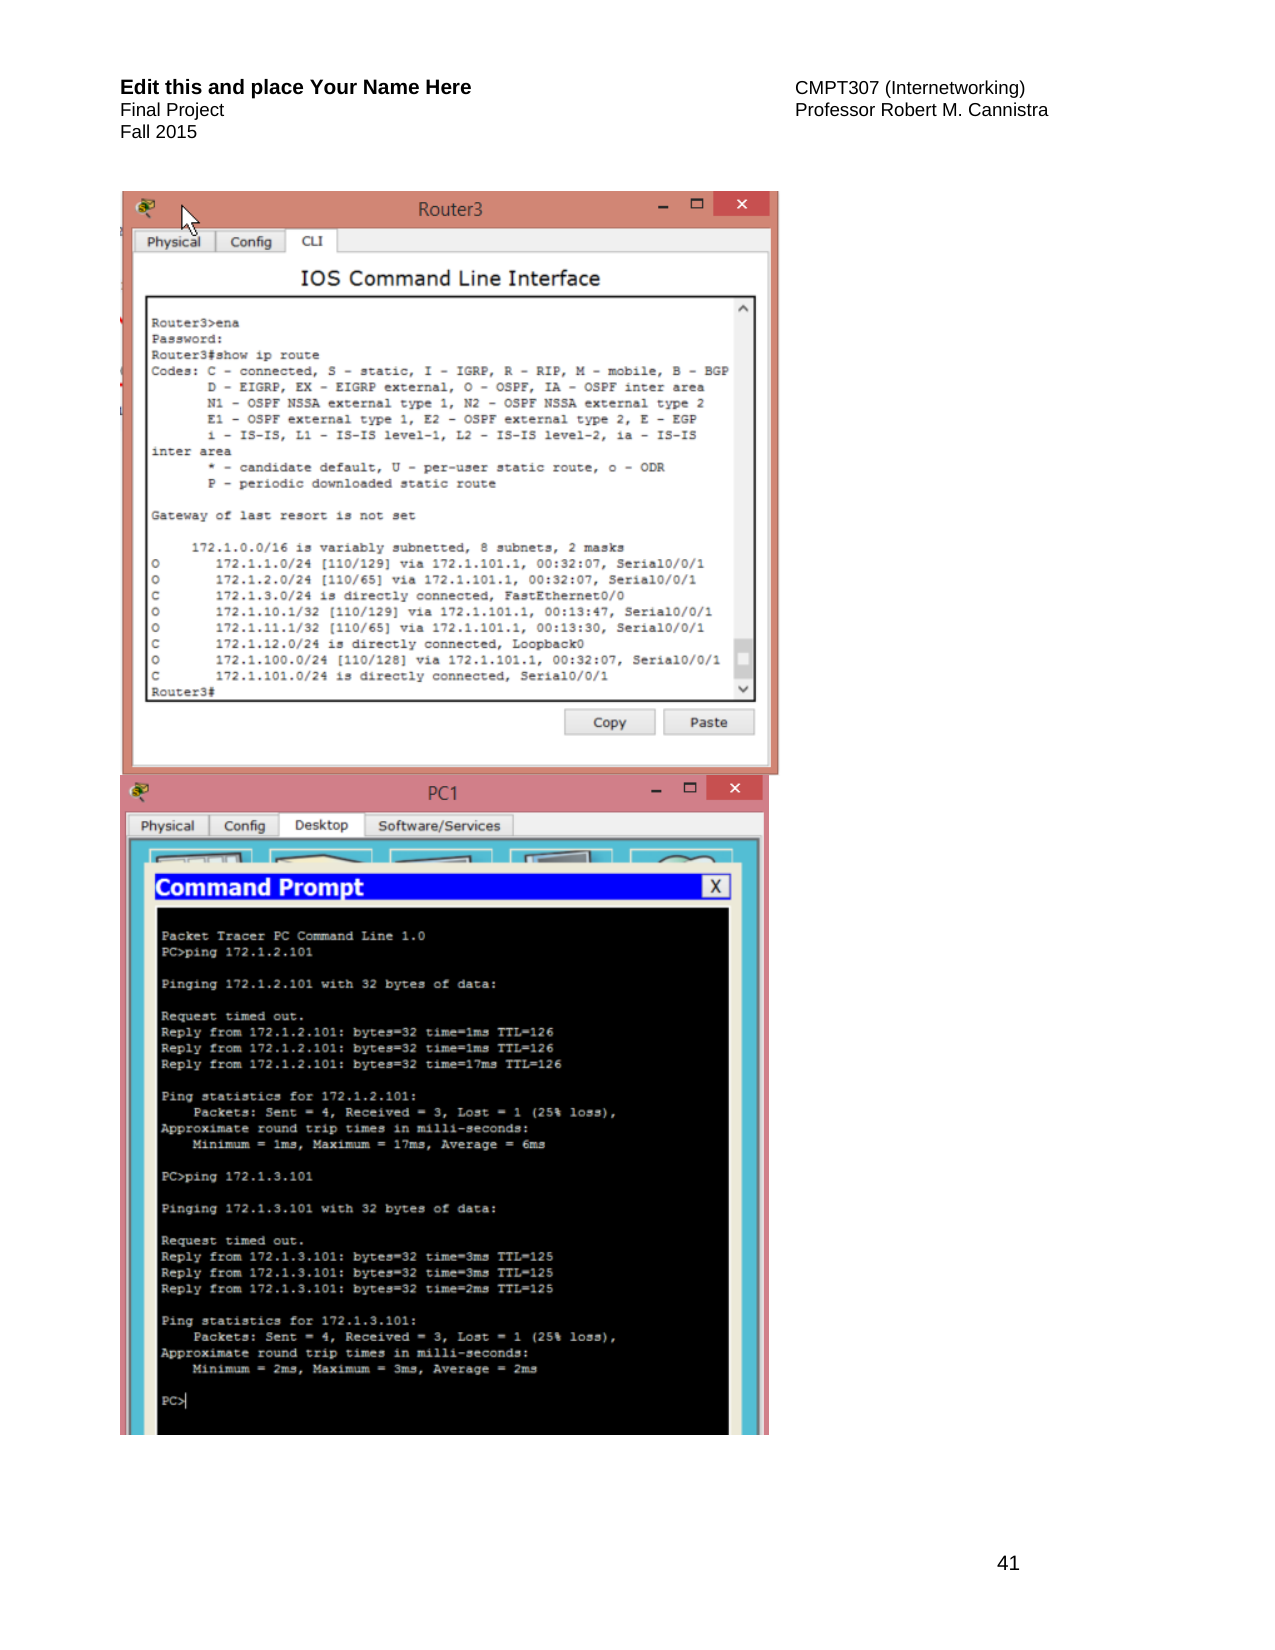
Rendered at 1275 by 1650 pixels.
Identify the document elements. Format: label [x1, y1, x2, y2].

picture [120, 191, 781, 1435]
